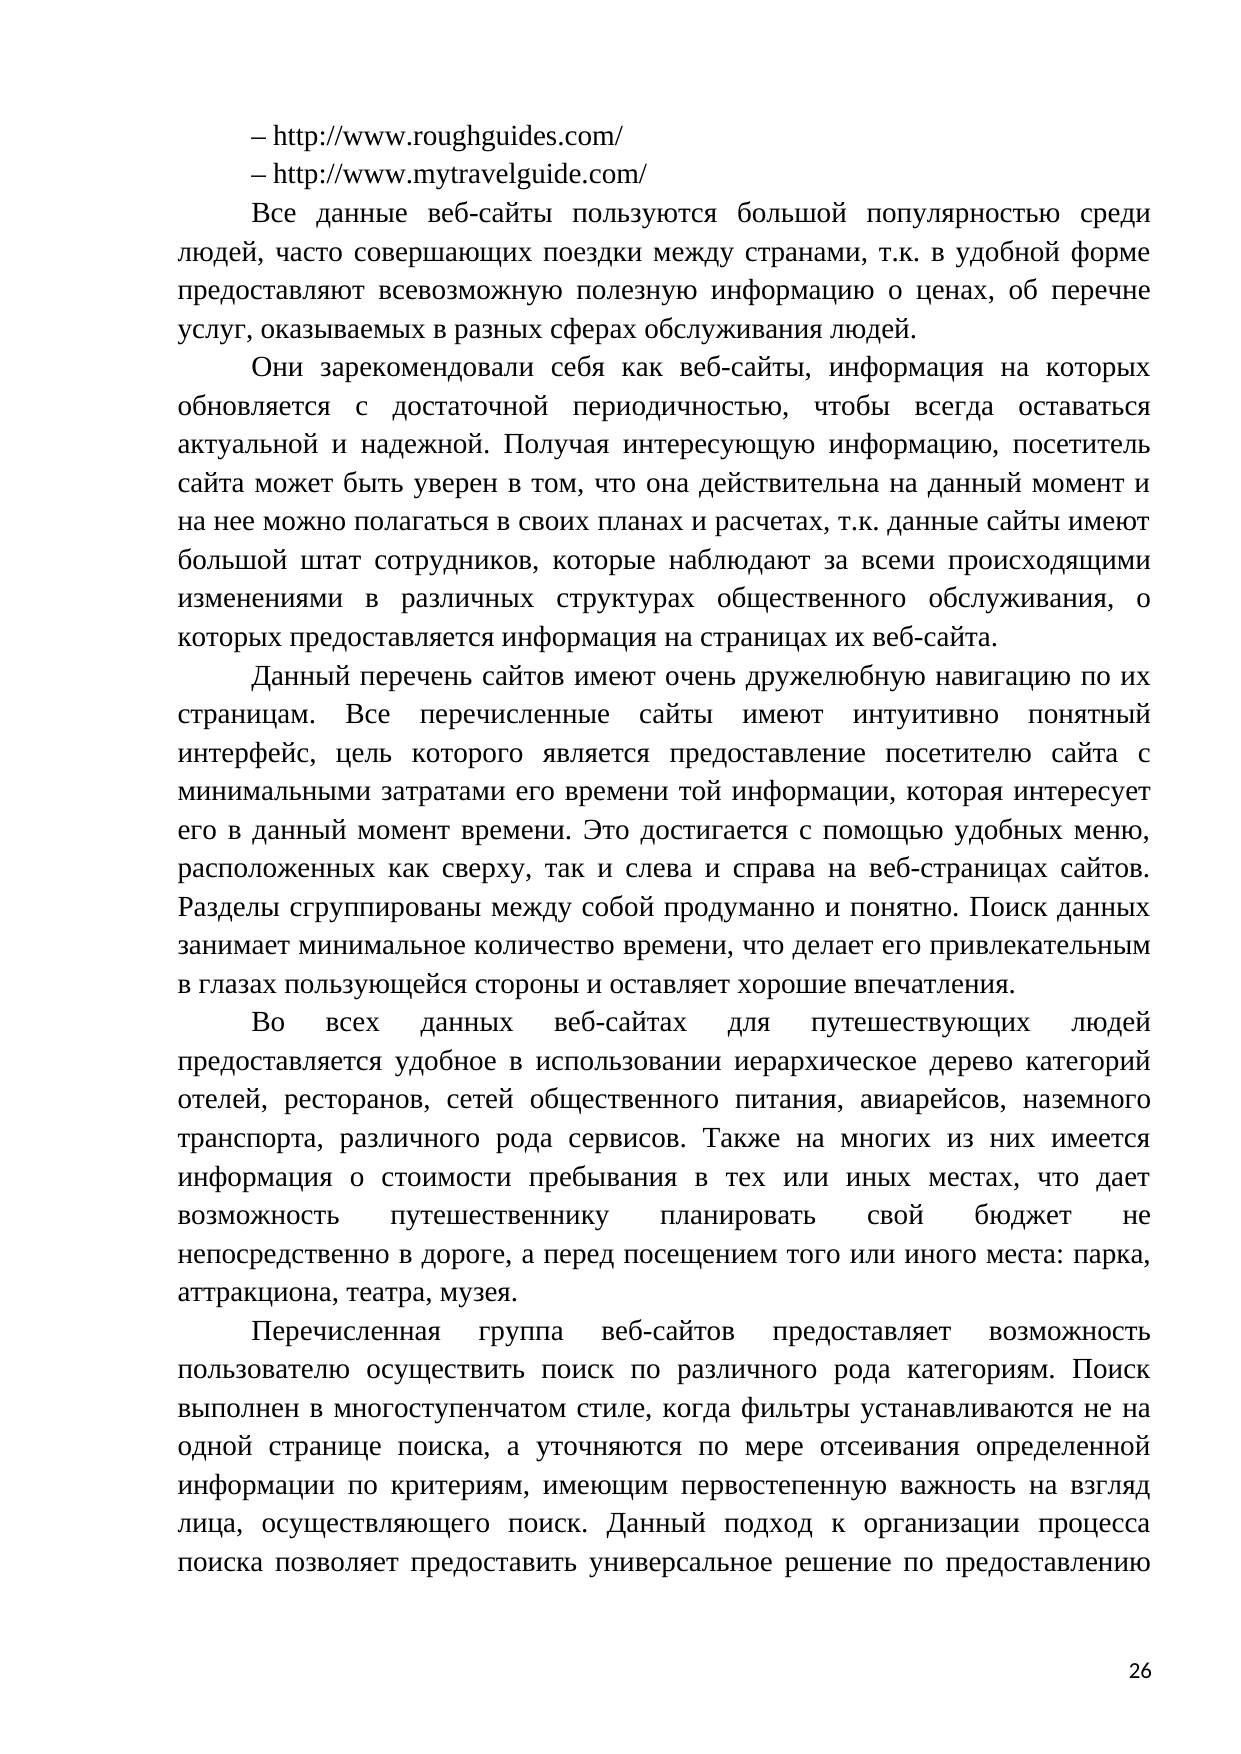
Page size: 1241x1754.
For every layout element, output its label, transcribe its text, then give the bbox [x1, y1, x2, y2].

text – http://www.roughguides.com/ [177, 118, 1152, 152]
text Во всех данных веб-сайтах для путешествующих людей предоставляется удобное в использовании иерархическое дерево категорий отелей, ресторанов, сетей общественного питания, авиарейсов, наземного транспорта, различного рода сервисов. Также на многих из них имеется информация о стоимости пребывания в тех или иных местах, что дает возможность путешественнику планировать свой бюджет не непосредственно в дороге, а перед посещением того или иного места: парка, аттракциона, театра, музея. [177, 1004, 1152, 1308]
text Все данные веб-сайты пользуются большой популярностью среди людей, часто совершающих поездки между странами, т.к. в удобной форме предоставляют всевозможную полезную информацию о ценах, об перечне услуг, оказываемых в разных сферах обслуживания людей. [177, 195, 1152, 344]
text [177, 1313, 1152, 1578]
text – http://www.mytravelguide.com/ [177, 157, 1152, 190]
text Они зарекомендовали себя как веб-сайты, информация на которых обновляется с достаточной периодичностью, чтобы всегда оставаться актуальной и надежной. Получая интересующую информацию, посетитель сайта может быть уверен в том, что она действительна на данный момент и на нее можно полагаться в своих планах и расчетах, т.к. данные сайты имеют большой штат сотрудников, которые наблюдают за всеми происходящими изменениями в различных структурах общественного обслуживания, о которых предоставляется информация на страницах их веб-сайта. [177, 349, 1152, 653]
text Данный перечень сайтов имеют очень дружелюбную навигацию по их страницам. Все перечисленные сайты имеют интуитивно понятный интерфейс, цель которого является предоставление посетителю сайта с минимальными затратами его времени той информации, которая интересует его в данный момент времени. Это достигается с помощью удобных меню, расположенных как сверху, так и слева и справа на веб-страницах сайтов. Разделы сгруппированы между собой продуманно и понятно. Поиск данных занимает минимальное количество времени, что делает его привлекательным в глазах пользующейся стороны и оставляет хорошие впечатления. [177, 658, 1152, 999]
